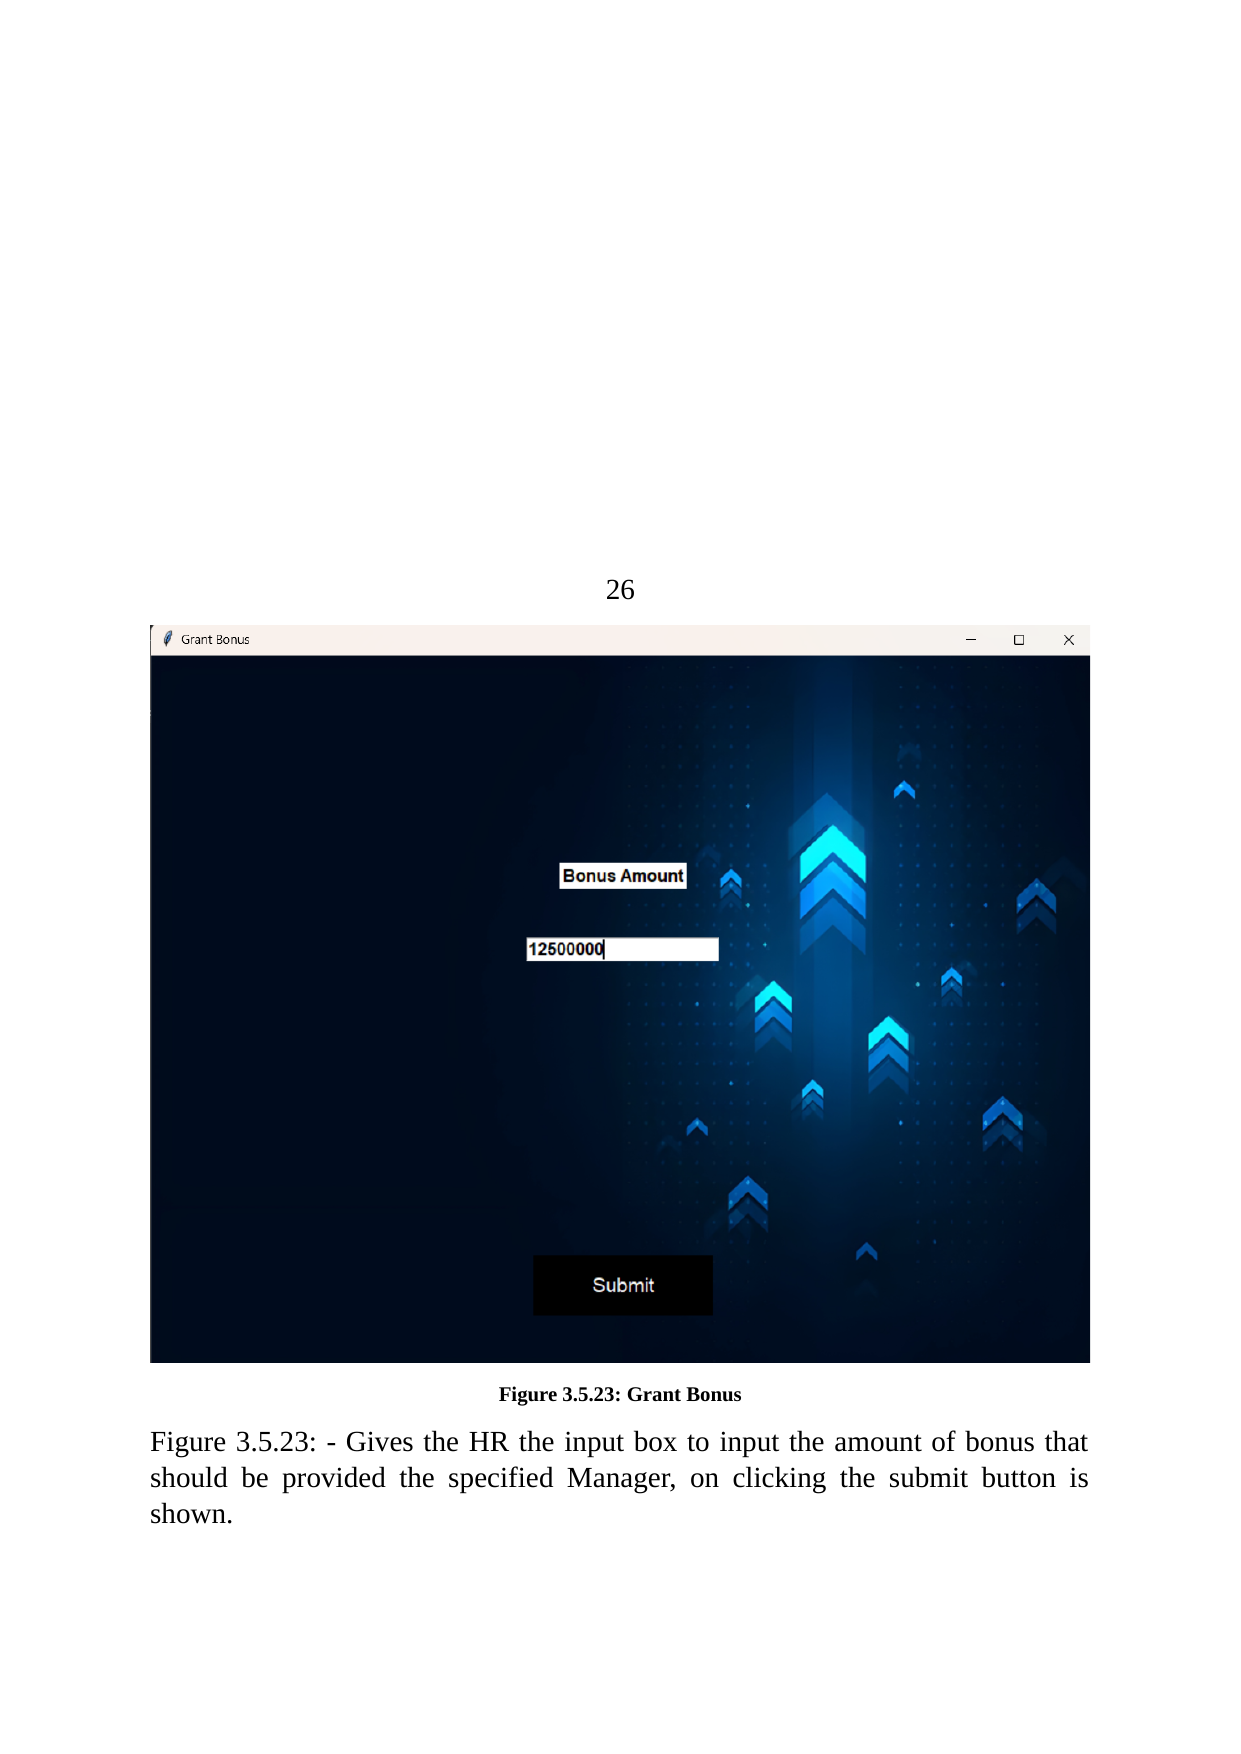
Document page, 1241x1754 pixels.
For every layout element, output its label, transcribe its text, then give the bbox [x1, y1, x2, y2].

text 26 [150, 572, 1090, 606]
text Figure 3.5.23: Grant Bonus [150, 1382, 1090, 1406]
picture [150, 625, 1091, 1363]
text Figure 3.5.23: - Gives the HR the input box to input the amount of bonus that should be provided the specified Manager, on clicking the submit button is shown. [150, 1424, 1090, 1530]
